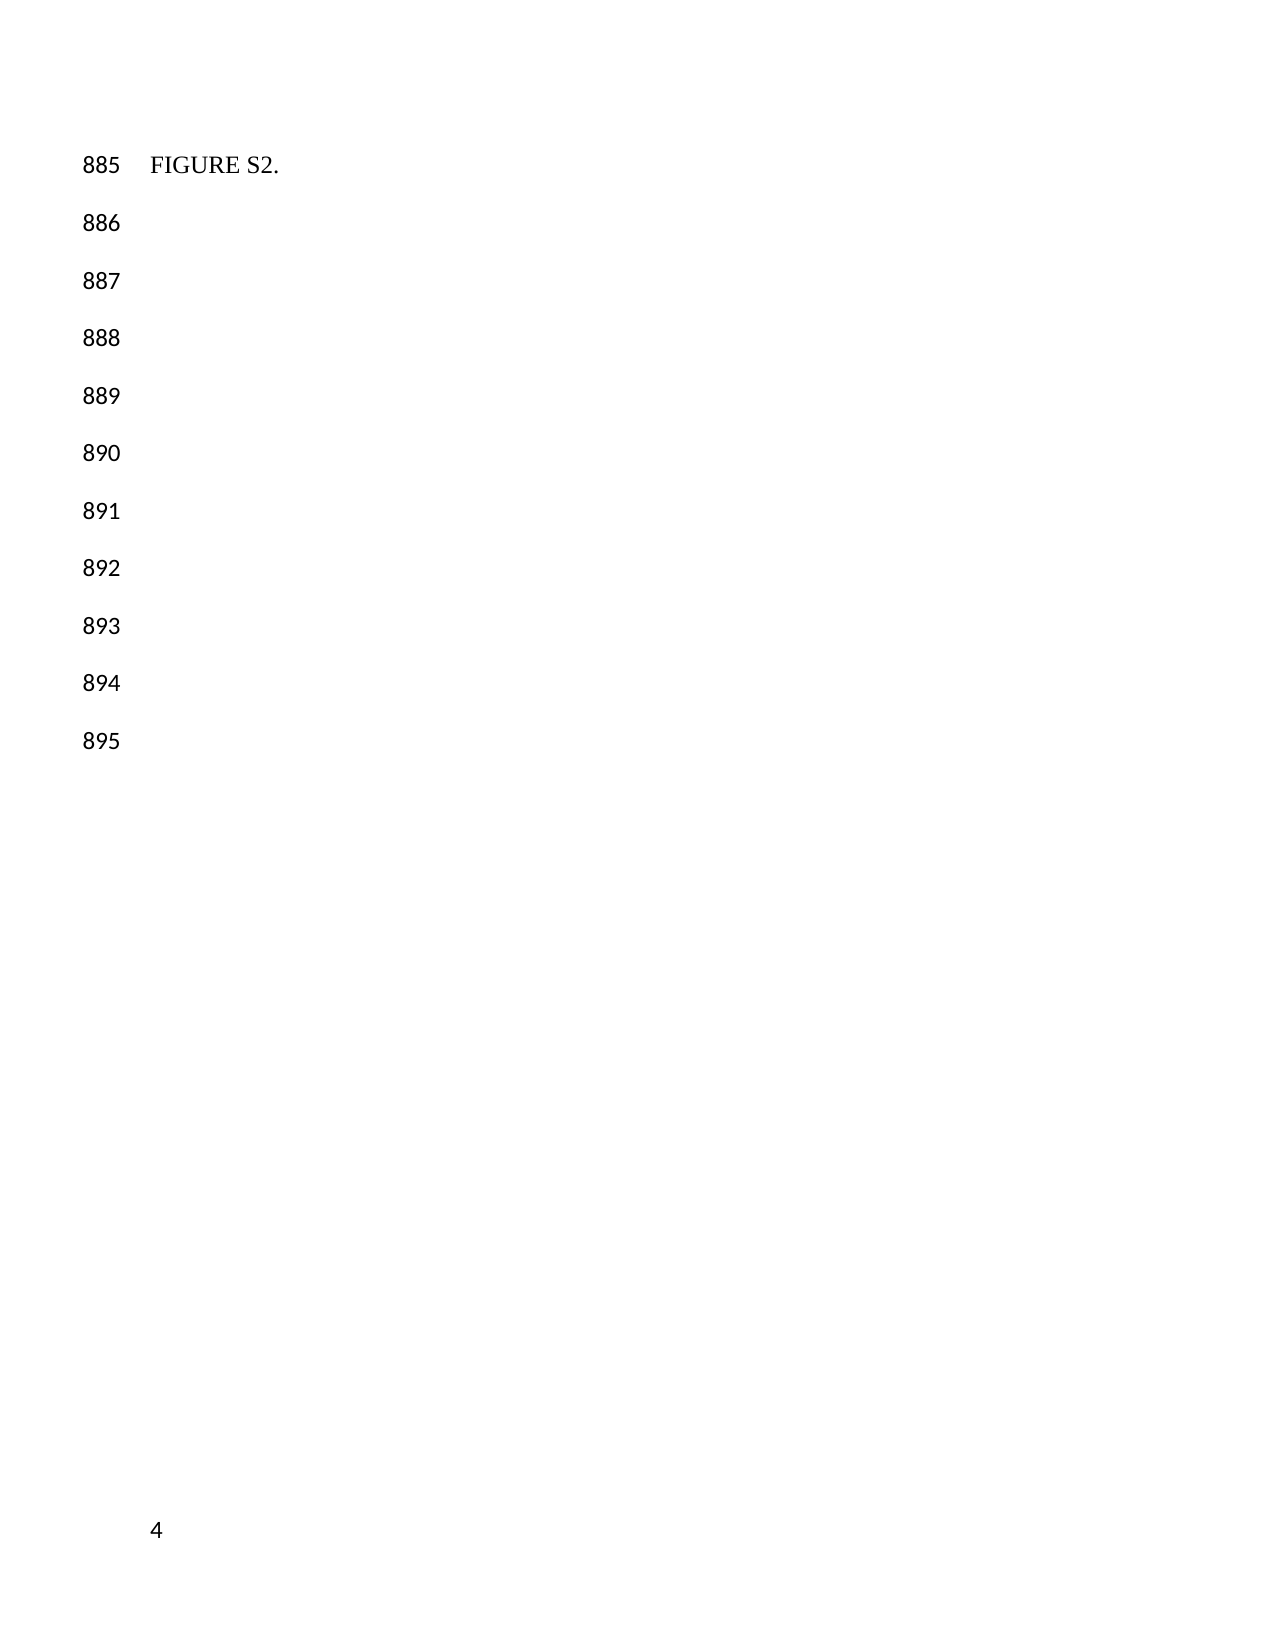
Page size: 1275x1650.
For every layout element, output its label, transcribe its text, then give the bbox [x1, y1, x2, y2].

text FIGURE S2. [150, 150, 1125, 179]
